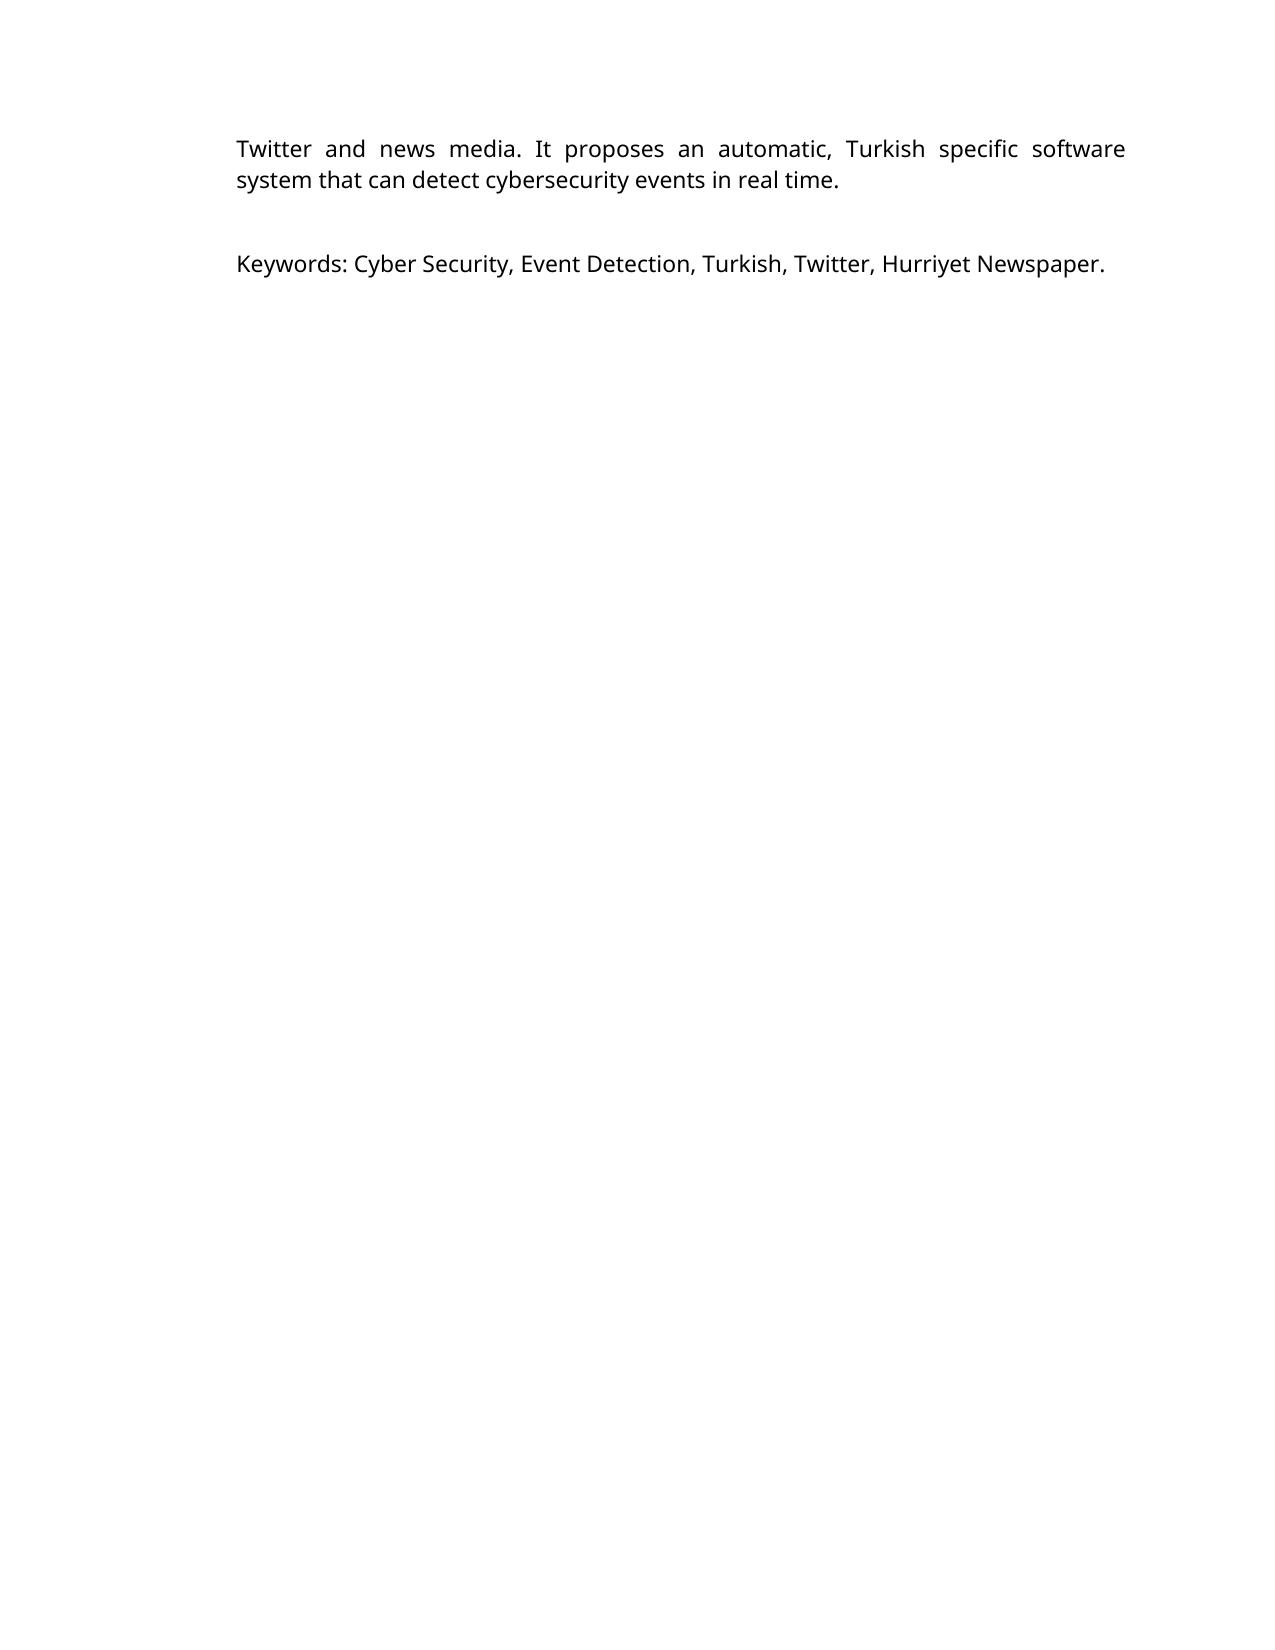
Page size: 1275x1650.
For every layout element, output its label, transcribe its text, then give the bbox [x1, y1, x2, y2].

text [236, 133, 1127, 195]
text Keywords: Cyber Security, Event Detection, Turkish, Twitter, Hurriyet Newspaper. [236, 247, 1127, 279]
